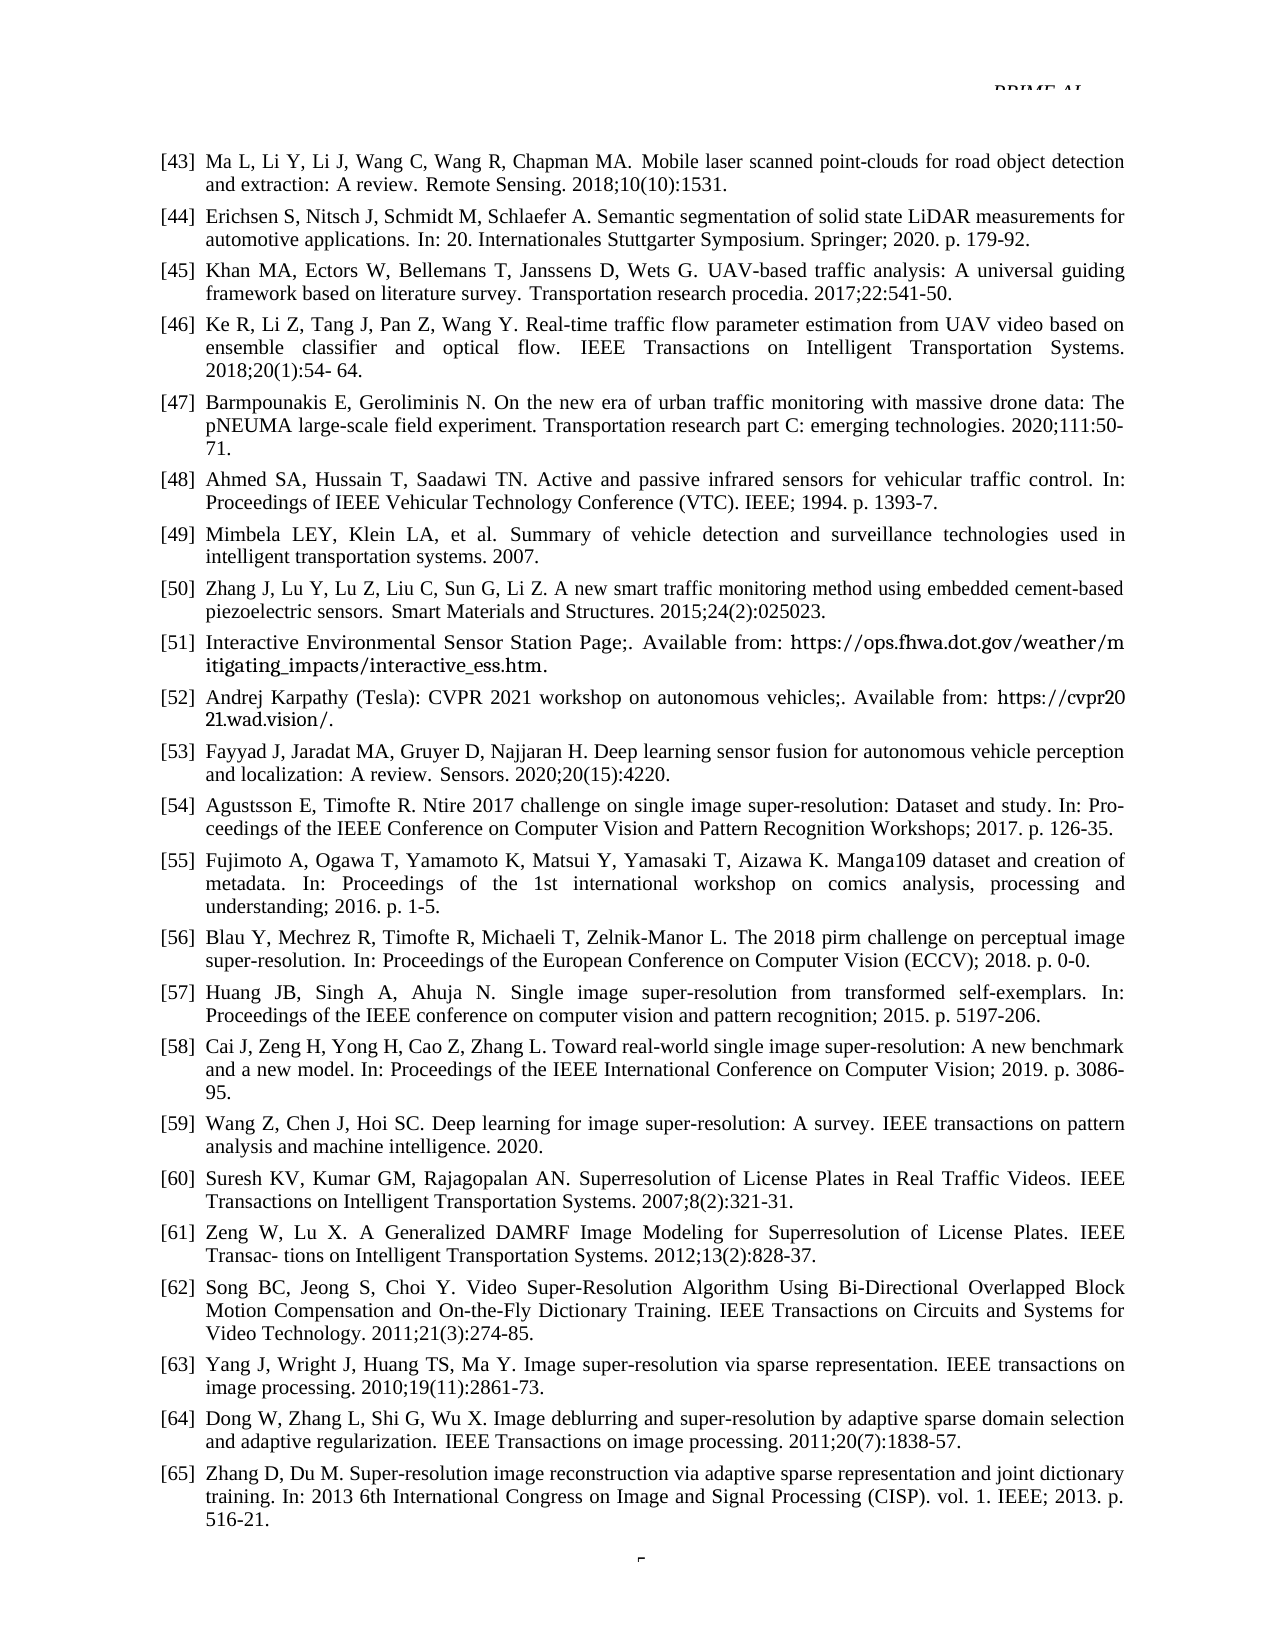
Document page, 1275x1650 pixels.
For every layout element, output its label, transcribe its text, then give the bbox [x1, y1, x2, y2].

list Huang JB, Singh A, Ahuja N. Single image super-resolution from transformed self-exemplars. In: Proceedings of the IEEE conference on computer vision and pattern recognition; 2015. p. 5197-206. [160, 981, 1125, 1027]
list Zhang D, Du M. Super-resolution image reconstruction via adaptive sparse representation and joint dictionary training. In: 2013 6th International Congress on Image and Signal Processing (CISP). vol. 1. IEEE; 2013. p. 516-21. [160, 1462, 1125, 1531]
list Wang Z, Chen J, Hoi SC. Deep learning for image super-resolution: A survey. IEEE transactions on pattern analysis and machine intelligence. 2020. [160, 1113, 1125, 1158]
list Zeng W, Lu X. A Generalized DAMRF Image Modeling for Superresolution of License Plates. IEEE Transac- tions on Intelligent Transportation Systems. 2012;13(2):828-37. [160, 1221, 1125, 1267]
list Dong W, Zhang L, Shi G, Wu X. Image deblurring and super-resolution by adaptive sparse domain selection and adaptive regularization. IEEE Transactions on image processing. 2011;20(7):1838-57. [160, 1408, 1125, 1453]
list Ma L, Li Y, Li J, Wang C, Wang R, Chapman MA. Mobile laser scanned point-clouds for road object detection and extraction: A review. Remote Sensing. 2018;10(10):1531. [160, 150, 1125, 196]
list Interactive Environmental Sensor Station Page;. Available from: https://ops.fhwa.dot.gov/weather/m itigating_impacts/interactive_ess.htm. [160, 632, 1125, 677]
list Mimbela LEY, Klein LA, et al. Summary of vehicle detection and surveillance technologies used in intelligent transportation systems. 2007. [160, 523, 1125, 568]
list Suresh KV, Kumar GM, Rajagopalan AN. Superresolution of License Plates in Real Traffic Videos. IEEE Transactions on Intelligent Transportation Systems. 2007;8(2):321-31. [160, 1167, 1125, 1213]
list Fayyad J, Jaradat MA, Gruyer D, Najjaran H. Deep learning sensor fusion for autonomous vehicle perception and localization: A review. Sensors. 2020;20(15):4220. [160, 740, 1125, 786]
list Song BC, Jeong S, Choi Y. Video Super-Resolution Algorithm Using Bi-Directional Overlapped Block Motion Compensation and On-the-Fly Dictionary Training. IEEE Transactions on Circuits and Systems for Video Technology. 2011;21(3):274-85. [160, 1276, 1125, 1344]
list Ahmed SA, Hussain T, Saadawi TN. Active and passive infrared sensors for vehicular traffic control. In: Proceedings of IEEE Vehicular Technology Conference (VTC). IEEE; 1994. p. 1393-7. [160, 468, 1125, 514]
list Fujimoto A, Ogawa T, Yamamoto K, Matsui Y, Yamasaki T, Aizawa K. Manga109 dataset and creation of metadata. In: Proceedings of the 1st international workshop on comics analysis, processing and understanding; 2016. p. 1-5. [160, 849, 1125, 918]
list Yang J, Wright J, Huang TS, Ma Y. Image super-resolution via sparse representation. IEEE transactions on image processing. 2010;19(11):2861-73. [160, 1353, 1125, 1399]
list Barmpounakis E, Geroliminis N. On the new era of urban traffic monitoring with massive drone data: The pNEUMA large-scale field experiment. Transportation research part C: emerging technologies. 2020;111:50- 71. [160, 391, 1125, 459]
list Erichsen S, Nitsch J, Schmidt M, Schlaefer A. Semantic segmentation of solid state LiDAR measurements for automotive applications. In: 20. Internationales Stuttgarter Symposium. Springer; 2020. p. 179-92. [160, 205, 1125, 251]
list Blau Y, Mechrez R, Timofte R, Michaeli T, Zelnik-Manor L. The 2018 pirm challenge on perceptual image super-resolution. In: Proceedings of the European Conference on Computer Vision (ECCV); 2018. p. 0-0. [160, 926, 1125, 972]
list Andrej Karpathy (Tesla): CVPR 2021 workshop on autonomous vehicles;. Available from: https://cvpr20 21.wad.vision/. [160, 686, 1125, 731]
list Zhang J, Lu Y, Lu Z, Liu C, Sun G, Li Z. A new smart traffic monitoring method using embedded cement-based piezoelectric sensors. Smart Materials and Structures. 2015;24(2):025023. [160, 577, 1125, 623]
list Agustsson E, Timofte R. Ntire 2017 challenge on single image super-resolution: Dataset and study. In: Pro- ceedings of the IEEE Conference on Computer Vision and Pattern Recognition Workshops; 2017. p. 126-35. [160, 794, 1125, 840]
list Cai J, Zeng H, Yong H, Cao Z, Zhang L. Toward real-world single image super-resolution: A new benchmark and a new model. In: Proceedings of the IEEE International Conference on Computer Vision; 2019. p. 3086-95. [160, 1035, 1125, 1104]
list Khan MA, Ectors W, Bellemans T, Janssens D, Wets G. UAV-based traffic analysis: A universal guiding framework based on literature survey. Transportation research procedia. 2017;22:541-50. [160, 259, 1125, 305]
list Ke R, Li Z, Tang J, Pan Z, Wang Y. Real-time traffic flow parameter estimation from UAV video based on ensemble classifier and optical flow. IEEE Transactions on Intelligent Transportation Systems. 2018;20(1):54- 64. [160, 314, 1125, 382]
